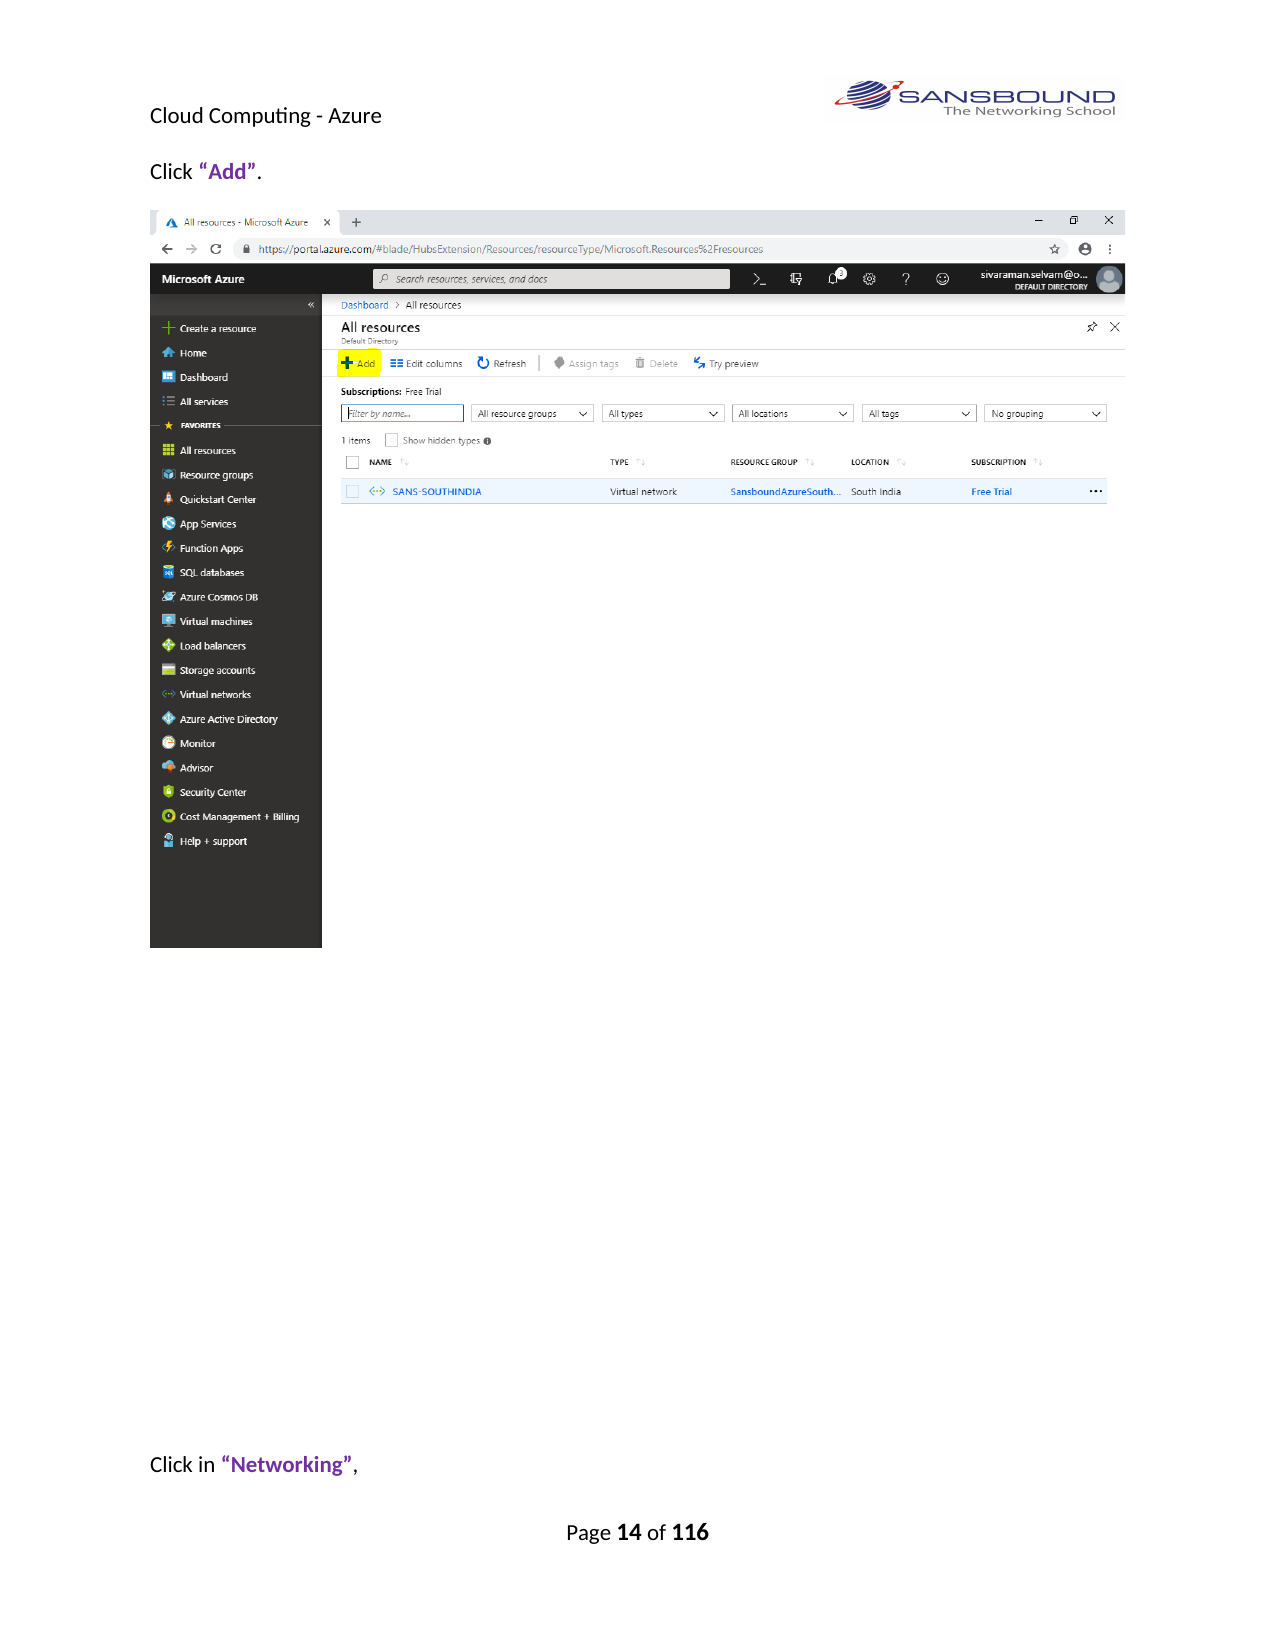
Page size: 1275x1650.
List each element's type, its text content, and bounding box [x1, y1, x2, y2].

text Click in “Networking”, [150, 1450, 1125, 1478]
picture [823, 75, 1125, 124]
picture [150, 210, 1125, 948]
text Click “Add”. [150, 157, 1125, 185]
